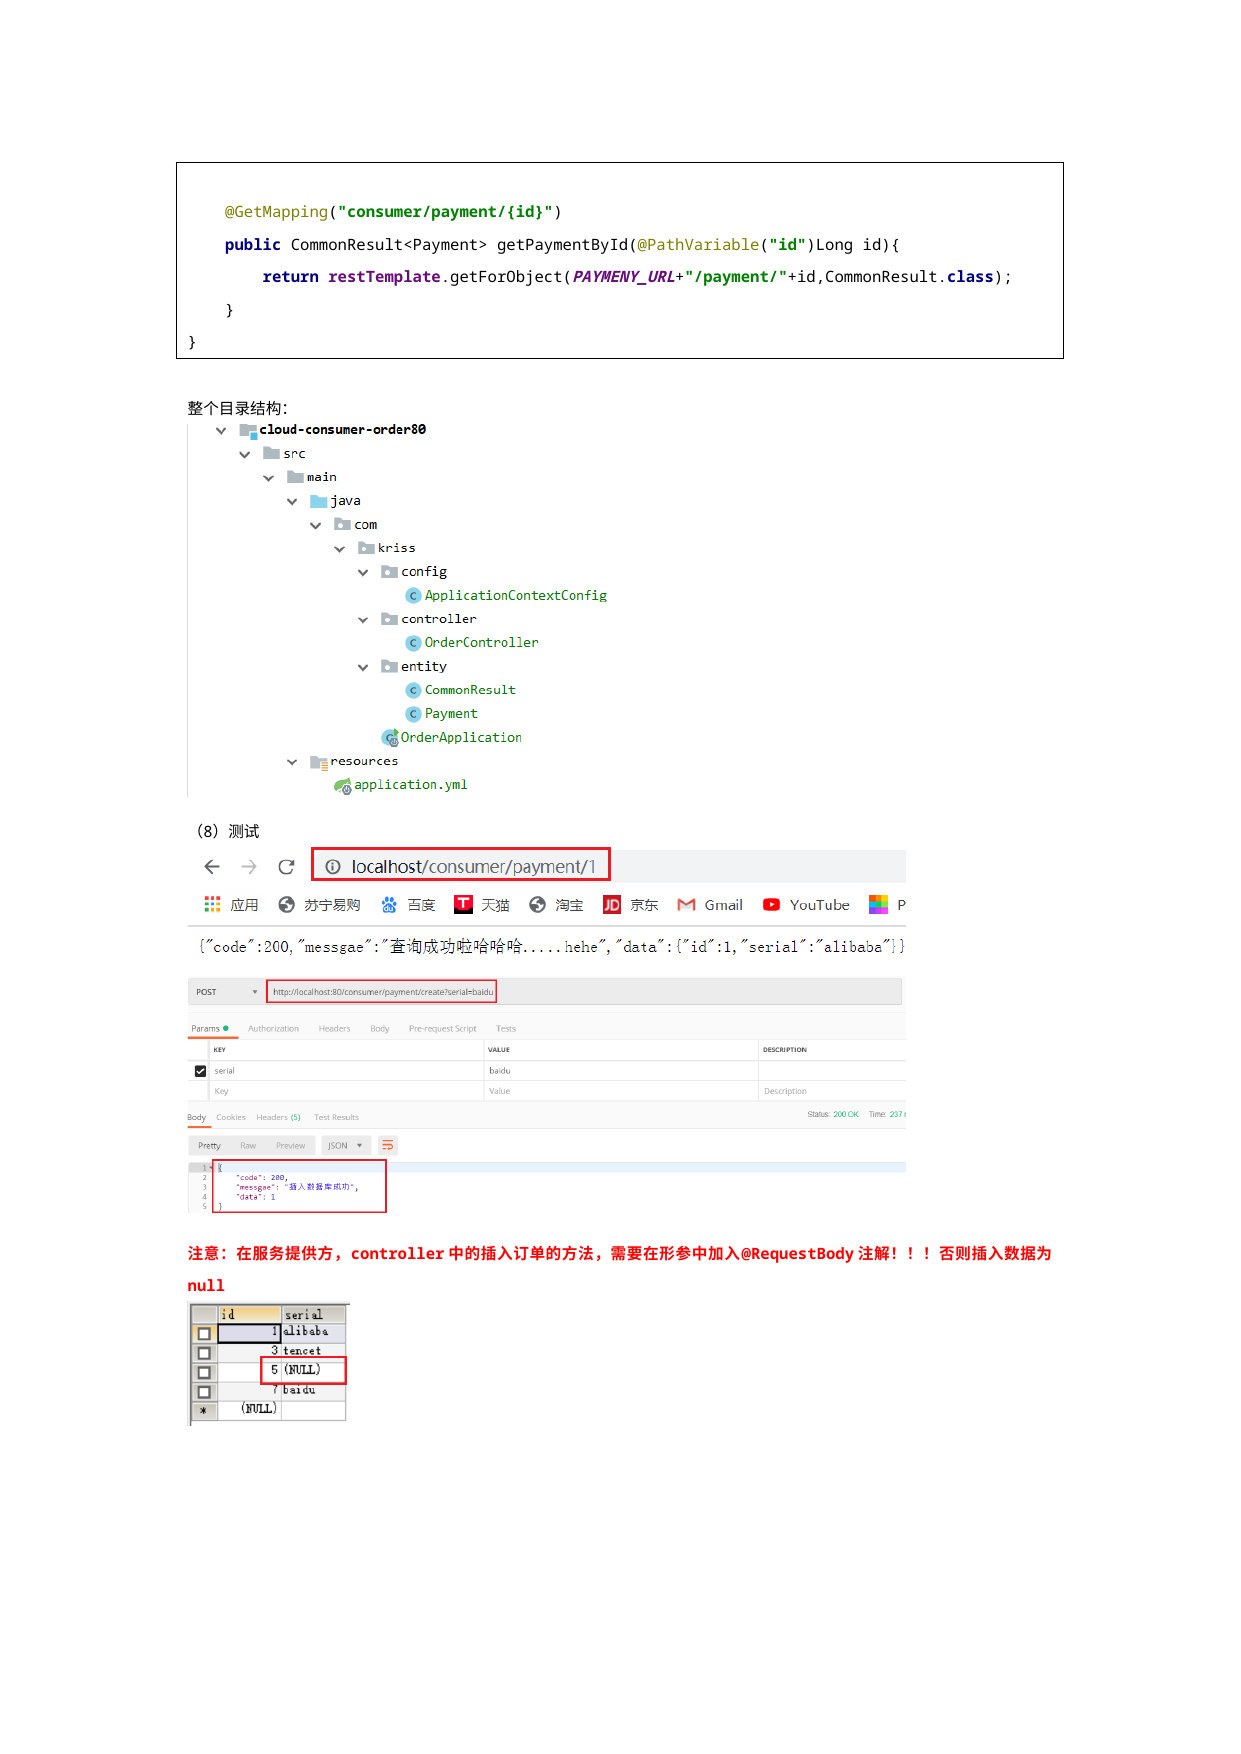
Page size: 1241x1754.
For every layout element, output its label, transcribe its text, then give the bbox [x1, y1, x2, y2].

picture [187, 976, 906, 1213]
text （8）测试 [187, 814, 1053, 847]
text 注意：在服务提供方，controller中的插入订单的方法，需要在形参中加入@RequestBody注解！！！否则插入数据为null [187, 1237, 1053, 1302]
picture [187, 1301, 350, 1426]
picture [187, 424, 626, 797]
text 整个目录结构： [187, 392, 1053, 424]
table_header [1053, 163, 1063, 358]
picture [187, 846, 907, 961]
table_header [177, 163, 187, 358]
